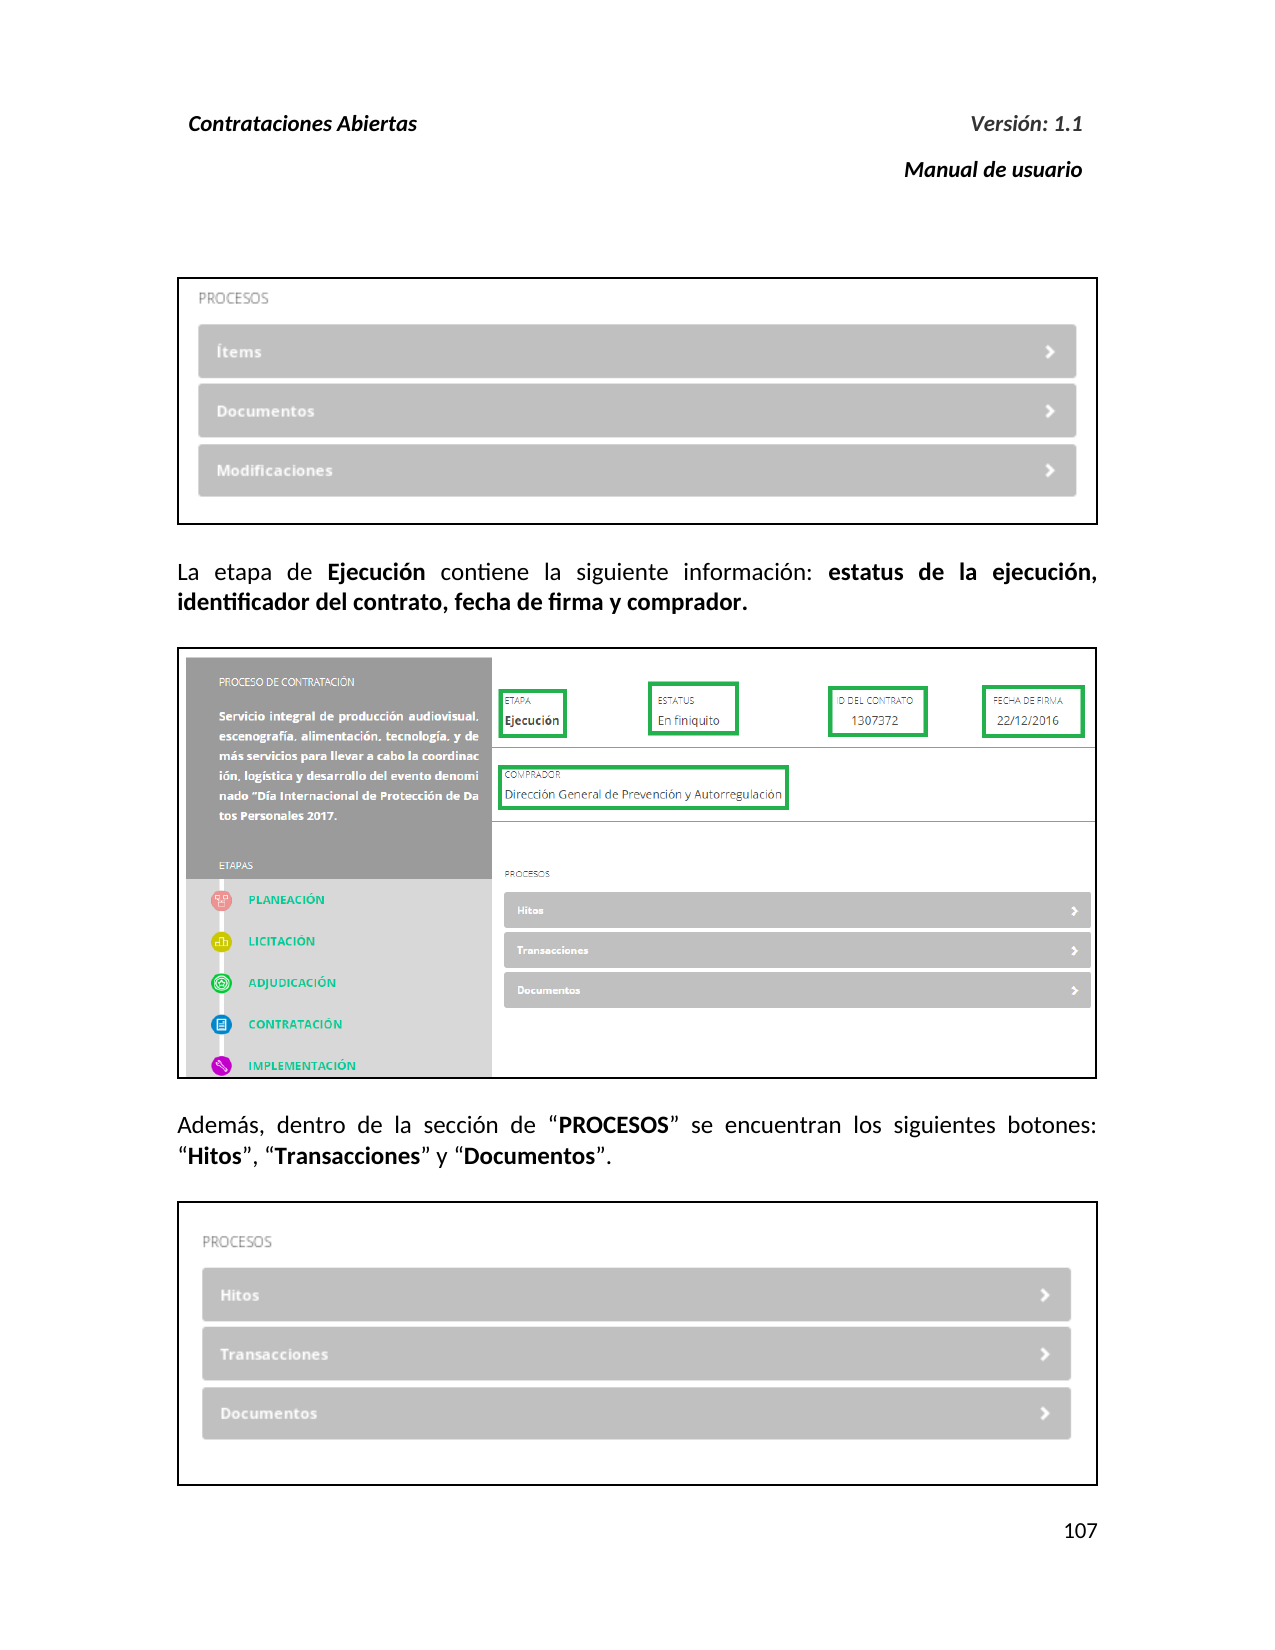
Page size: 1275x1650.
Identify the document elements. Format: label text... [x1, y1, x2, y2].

picture [179, 1203, 1096, 1484]
picture [179, 649, 1095, 1077]
picture [179, 279, 1096, 523]
text La etapa de Ejecución contiene la siguiente información: estatus de la ejecución, identificador del contrato, fecha de firma y comprador. [177, 556, 1098, 617]
text Además, dentro de la sección de “PROCESOS” se encuentran los siguientes botones: “Hitos”, “Transacciones” y “Documentos”. [177, 1109, 1098, 1170]
